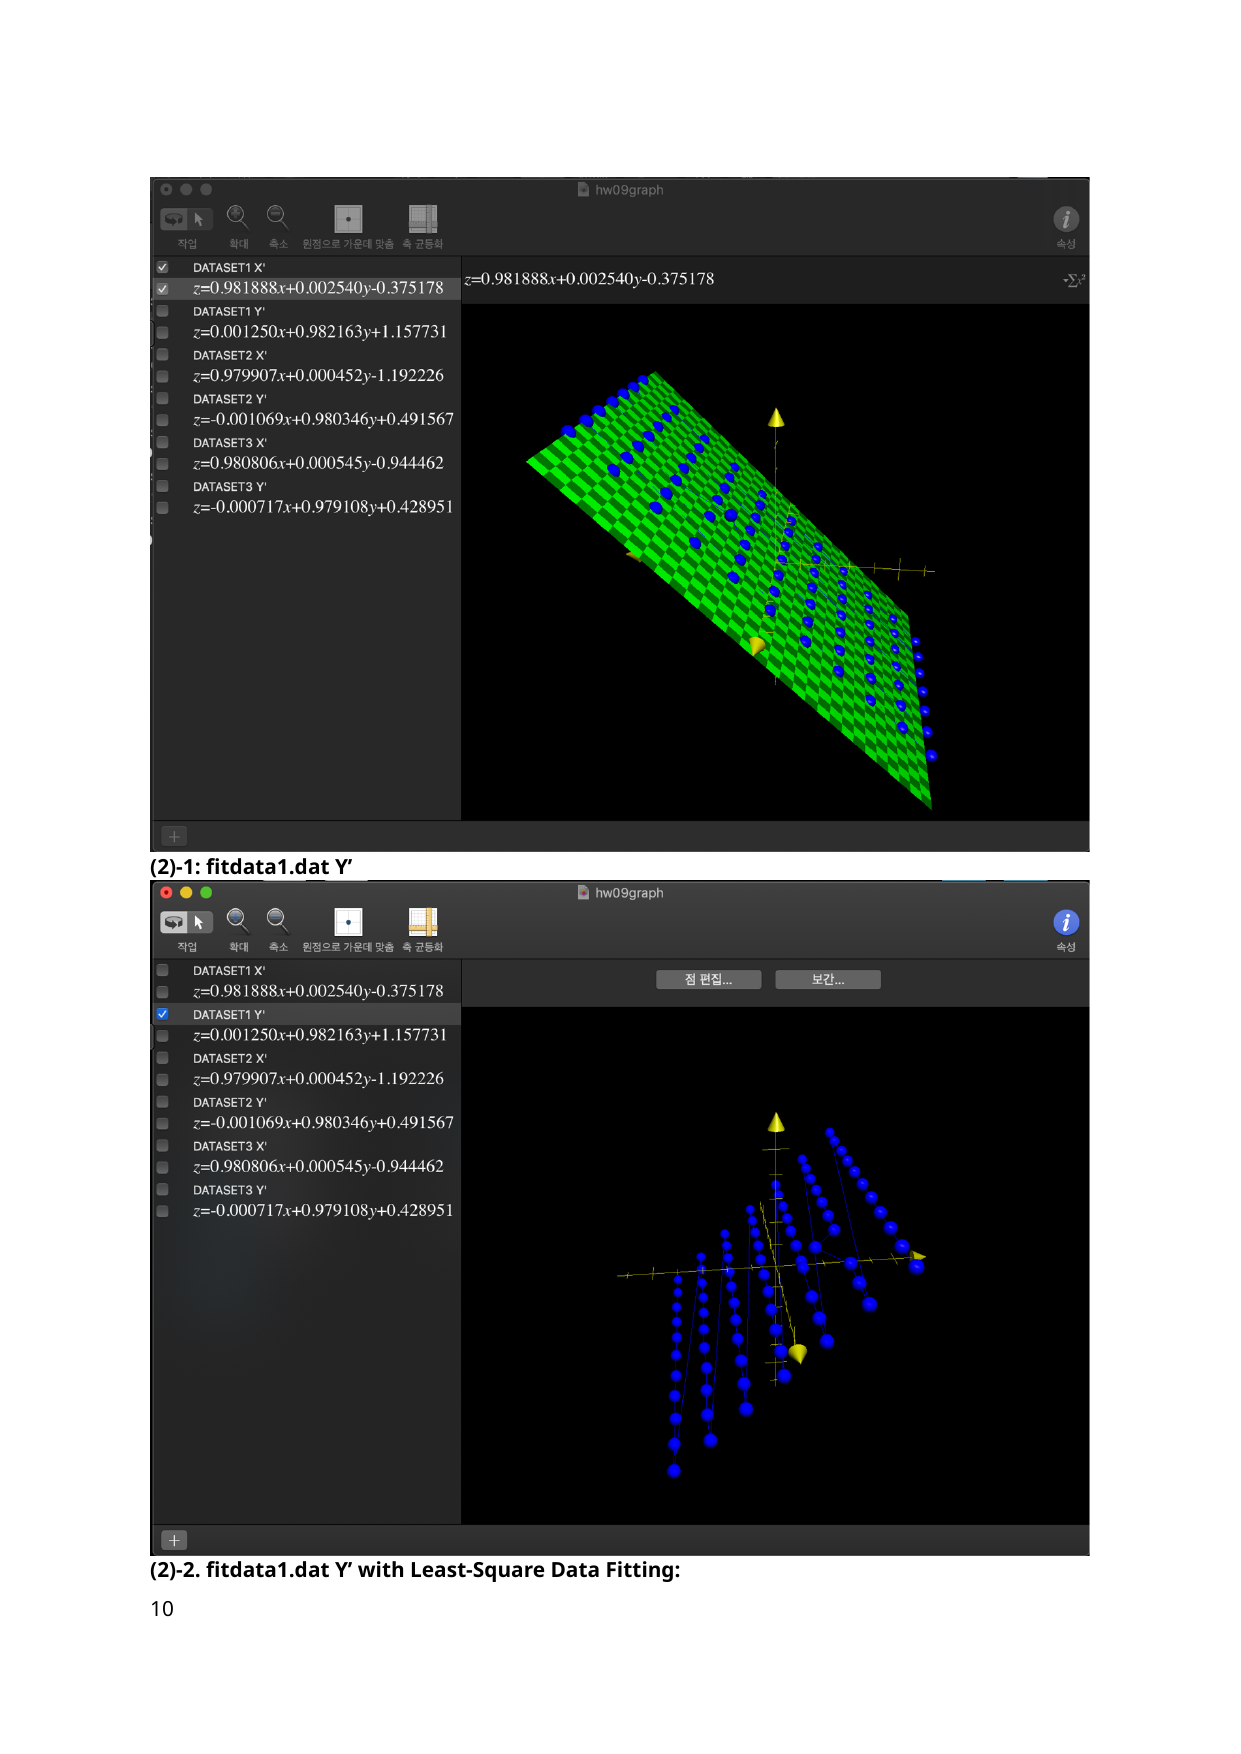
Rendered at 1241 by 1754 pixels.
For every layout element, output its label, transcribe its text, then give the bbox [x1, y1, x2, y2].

picture [150, 880, 1090, 1556]
text (2)-1: fitdata1.dat Y’ [150, 852, 1090, 880]
text (2)-2. fitdata1.dat Y’ with Least-Square Data Fitting: [150, 1556, 1090, 1584]
picture [150, 177, 1090, 852]
